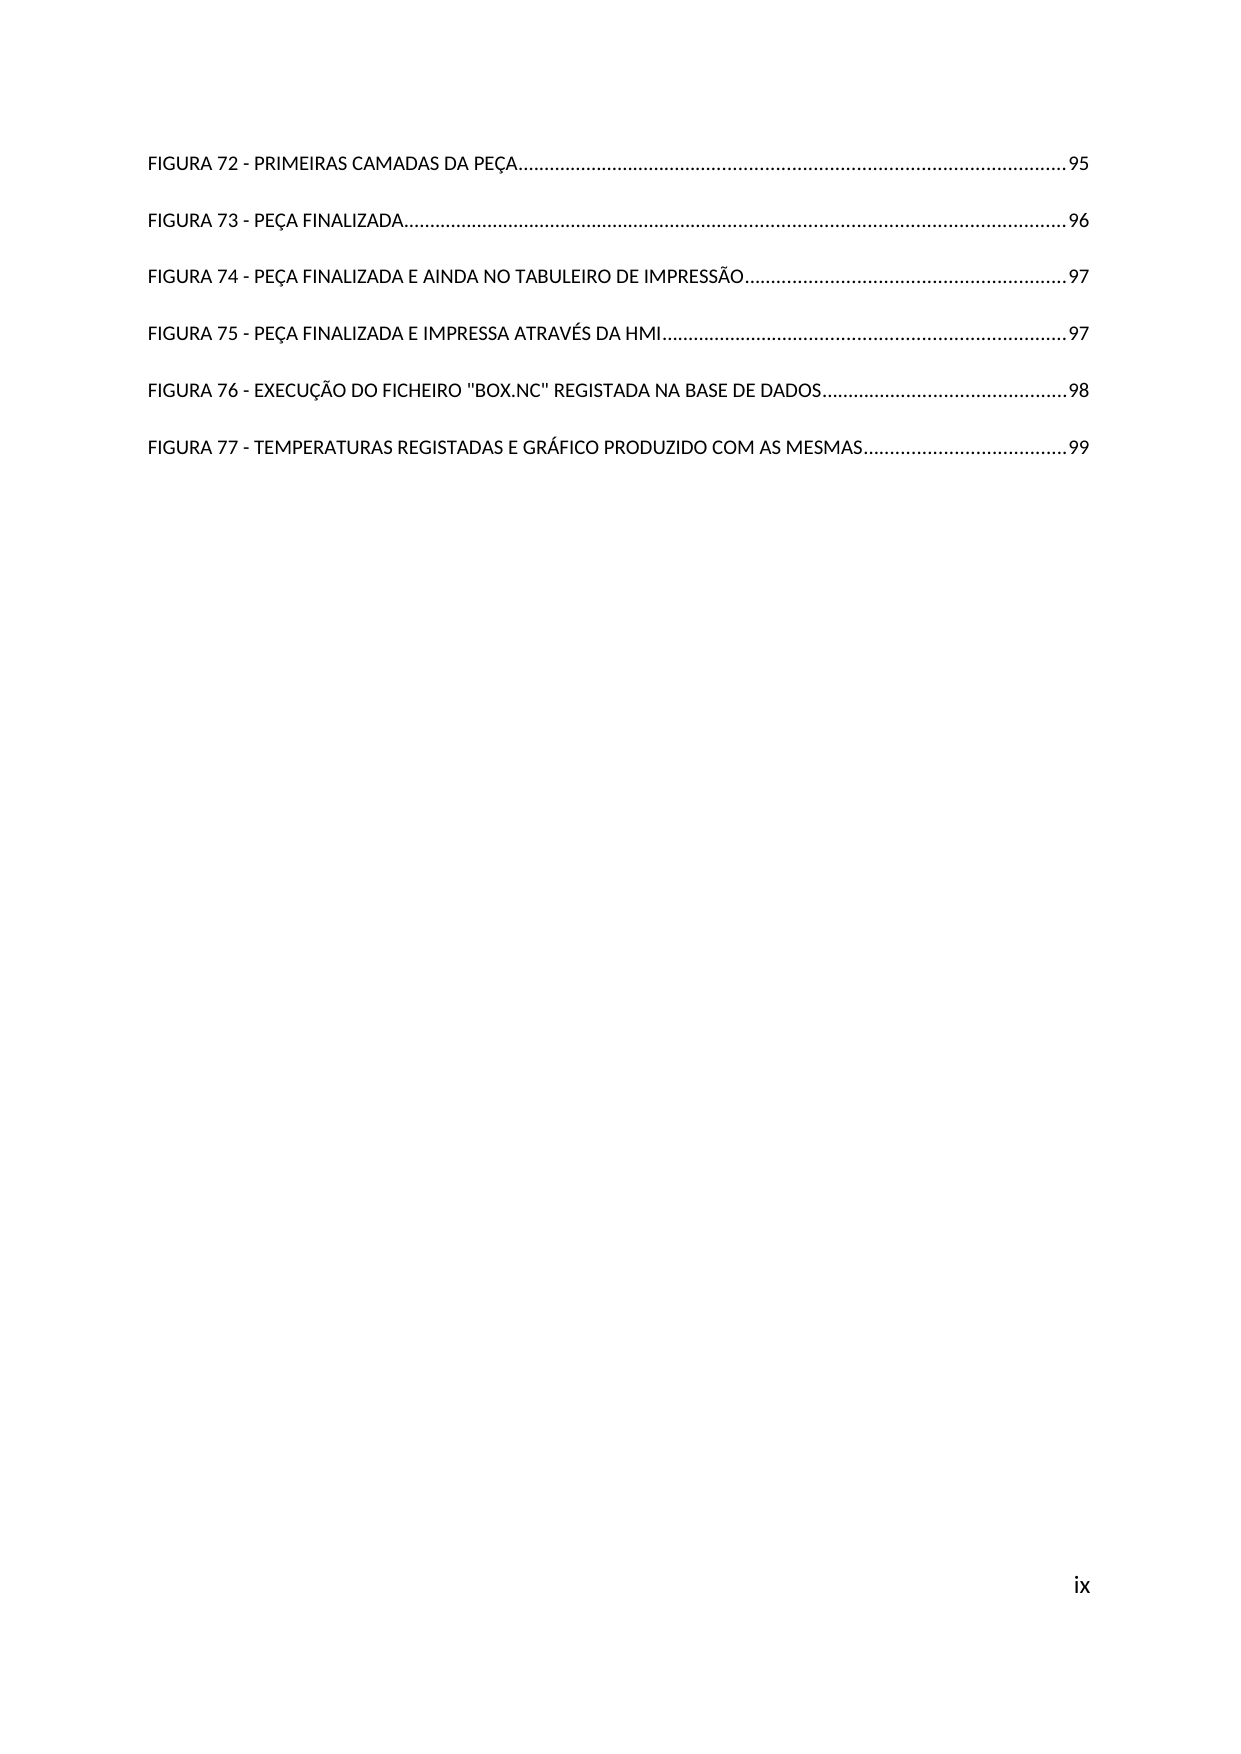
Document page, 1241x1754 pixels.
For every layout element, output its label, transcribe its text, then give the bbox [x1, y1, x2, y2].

text Figura 77 - Temperaturas registadas e gráfico produzido com as mesmas 99 [148, 434, 1090, 459]
text Figura 74 - Peça finalizada e ainda no tabuleiro de impressão 97 [148, 263, 1090, 289]
text Figura 73 - Peça finalizada 96 [148, 207, 1090, 232]
text Figura 75 - Peça finalizada e impressa através da HMI 97 [148, 320, 1090, 346]
text Figura 76 - Execução do ficheiro "box.nc" registada na base de dados 98 [148, 377, 1090, 402]
text Figura 72 - Primeiras camadas da peça 95 [148, 150, 1090, 175]
